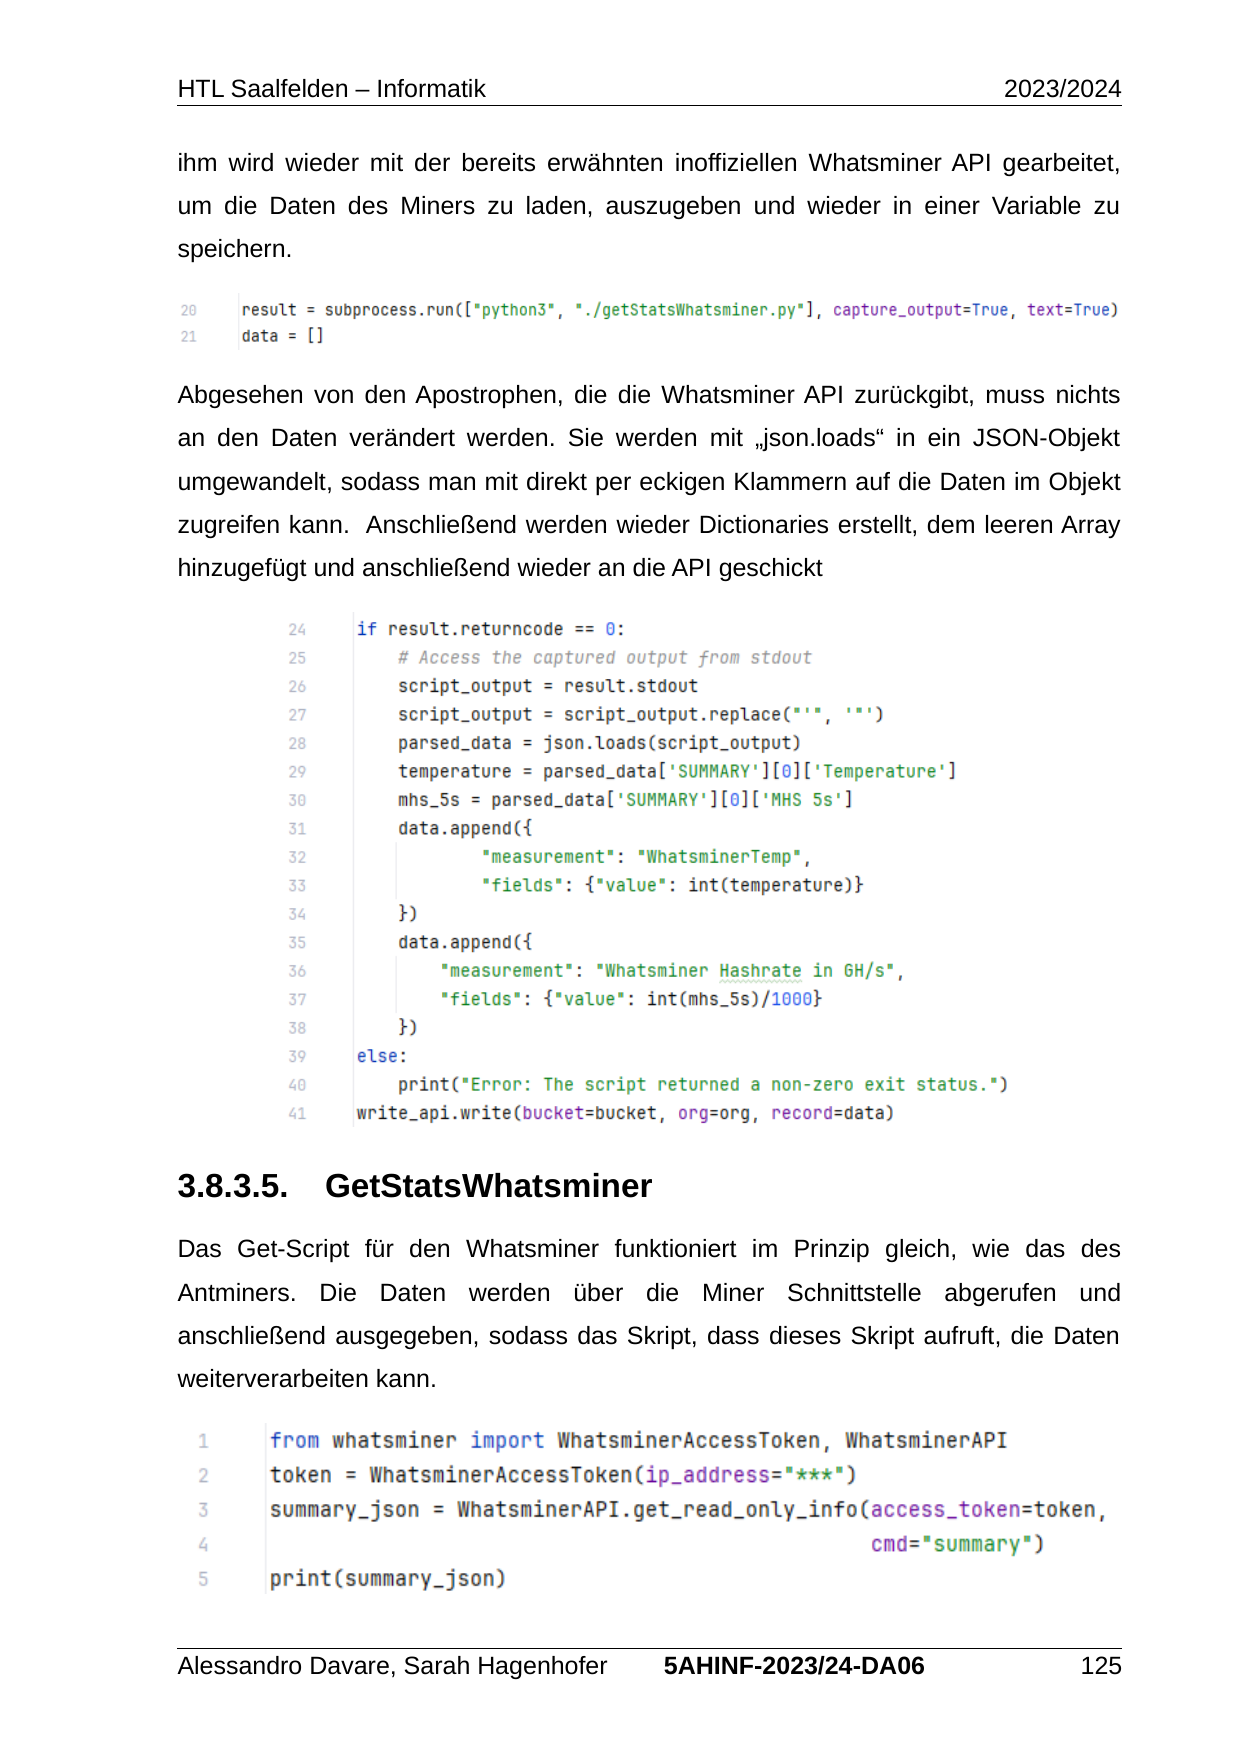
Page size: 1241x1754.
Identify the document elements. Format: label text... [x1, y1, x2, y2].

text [177, 148, 1122, 263]
subtitle GetStatsWhatsminer [177, 1166, 1122, 1205]
text Das Get-Script für den Whatsminer funktioniert im Prinzip gleich, wie das des Antminers. Die Daten werden über die Miner Schnittstelle abgerufen und anschließend ausgegeben, sodass das Skript, dass dieses Skript aufruft, die Daten weiterverarbeiten kann. [177, 1234, 1122, 1392]
picture [187, 1423, 1112, 1594]
text Abgesehen von den Apostrophen, die die Whatsminer API zurückgibt, muss nichts an den Daten verändert werden. Sie werden mit „json.loads“ in ein JSON-Objekt umgewandelt, sodass man mit direkt per eckigen Klammern auf die Daten im Objekt zugreifen kann. Anschließend werden wieder Dictionaries erstellt, dem leeren Array hinzugefügt und anschließend wieder an die API geschickt [177, 380, 1122, 581]
picture [177, 293, 1123, 350]
picture [283, 612, 1016, 1127]
